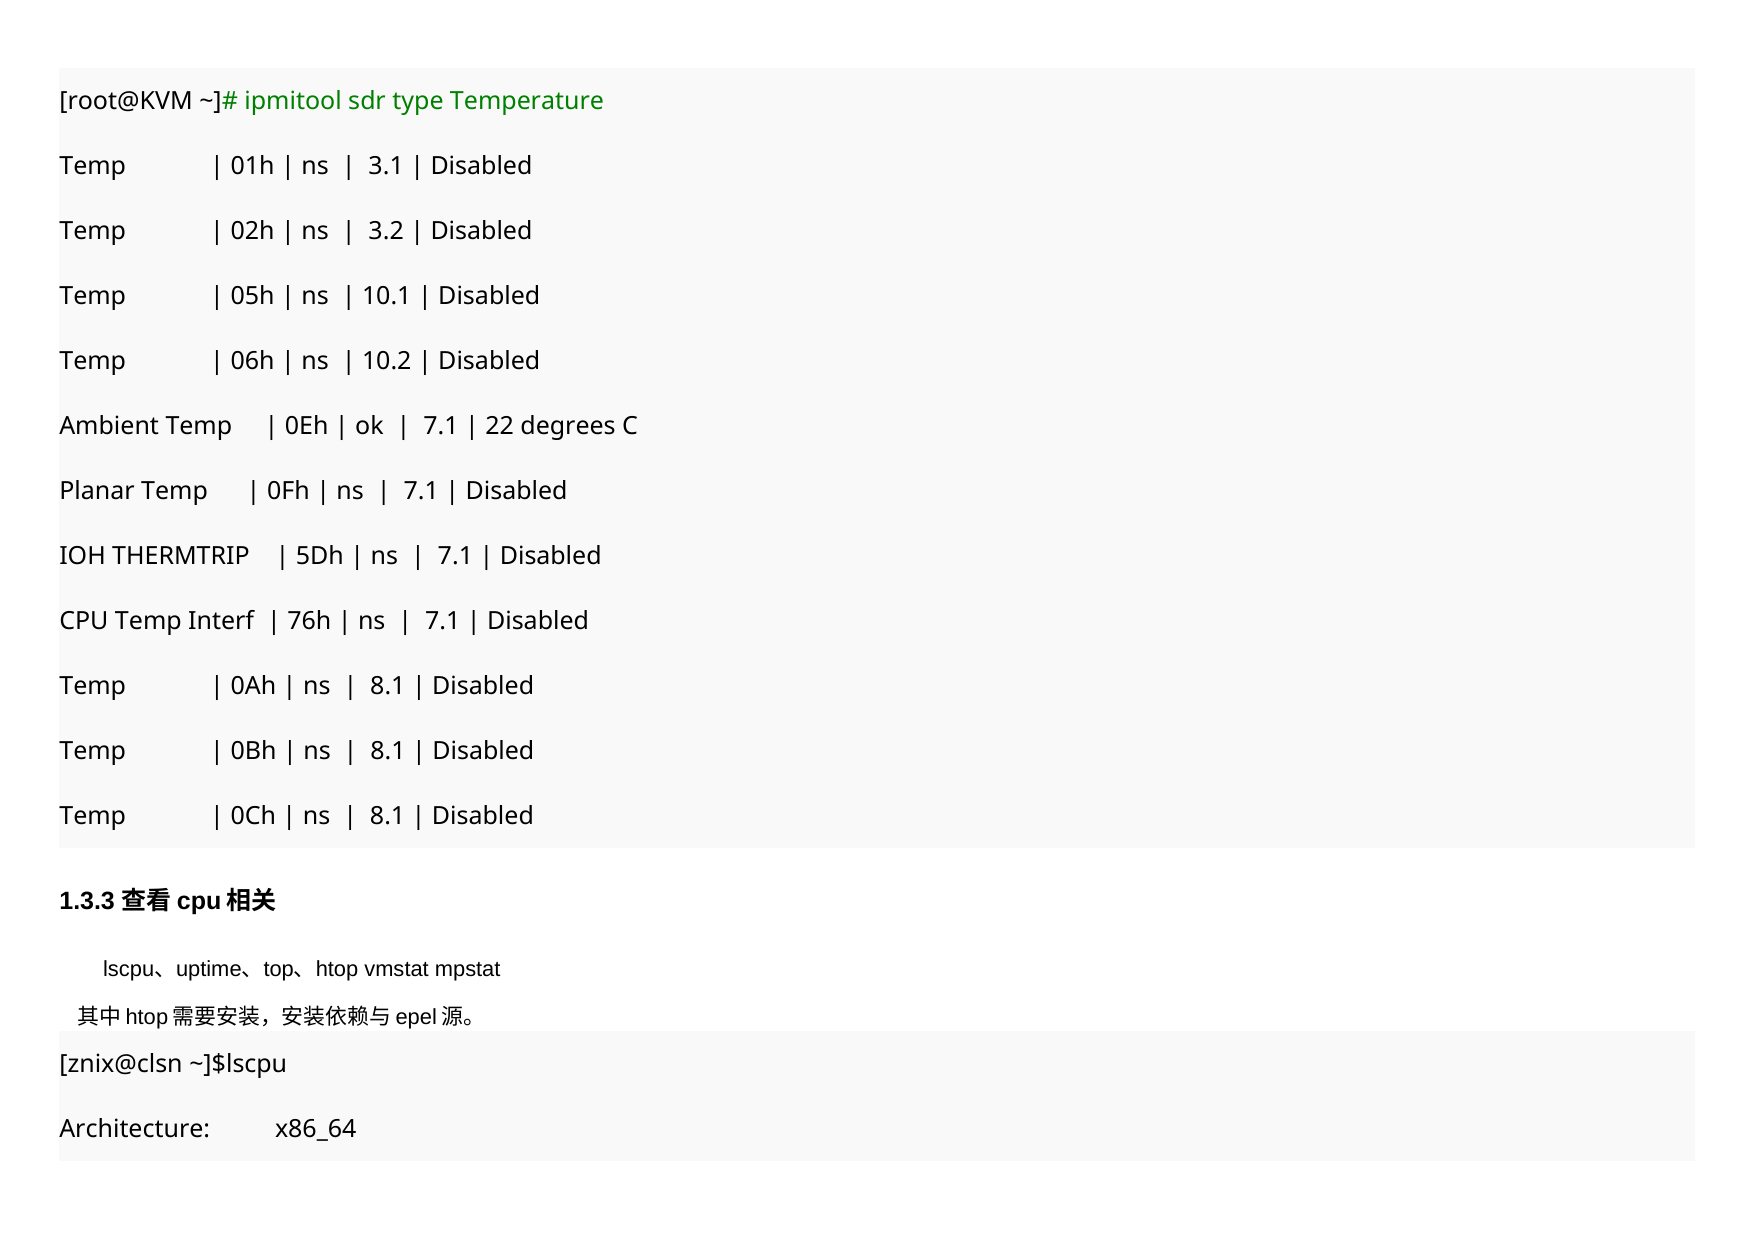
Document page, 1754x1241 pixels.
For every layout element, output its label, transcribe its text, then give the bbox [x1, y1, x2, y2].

text Temp | 02h | ns | 3.2 | Disabled [59, 198, 1695, 263]
text Temp | 0Ch | ns | 8.1 | Disabled [59, 783, 1695, 848]
text CPU Temp Interf | 76h | ns | 7.1 | Disabled [59, 588, 1695, 653]
text lscpu、uptime、top、htop vmstat mpstat [59, 950, 1695, 983]
text Architecture: x86_64 [59, 1096, 1695, 1161]
text [znix@clsn ~]$lscpu [59, 1031, 1695, 1096]
text 其中htop需要安装，安装依赖与epel源。 [59, 998, 1695, 1031]
text Temp | 06h | ns | 10.2 | Disabled [59, 328, 1695, 393]
text Temp | 0Bh | ns | 8.1 | Disabled [59, 718, 1695, 783]
text 1.3.3 查看cpu相关 [59, 866, 1695, 931]
text Temp | 0Ah | ns | 8.1 | Disabled [59, 653, 1695, 718]
text Temp | 05h | ns | 10.1 | Disabled [59, 263, 1695, 328]
text Ambient Temp | 0Eh | ok | 7.1 | 22 degrees C [59, 393, 1695, 458]
text IOH THERMTRIP | 5Dh | ns | 7.1 | Disabled [59, 523, 1695, 588]
text Temp | 01h | ns | 3.1 | Disabled [59, 133, 1695, 198]
text [root@KVM ~]# ipmitool sdr type Temperature [59, 68, 1695, 133]
text Planar Temp | 0Fh | ns | 7.1 | Disabled [59, 458, 1695, 523]
